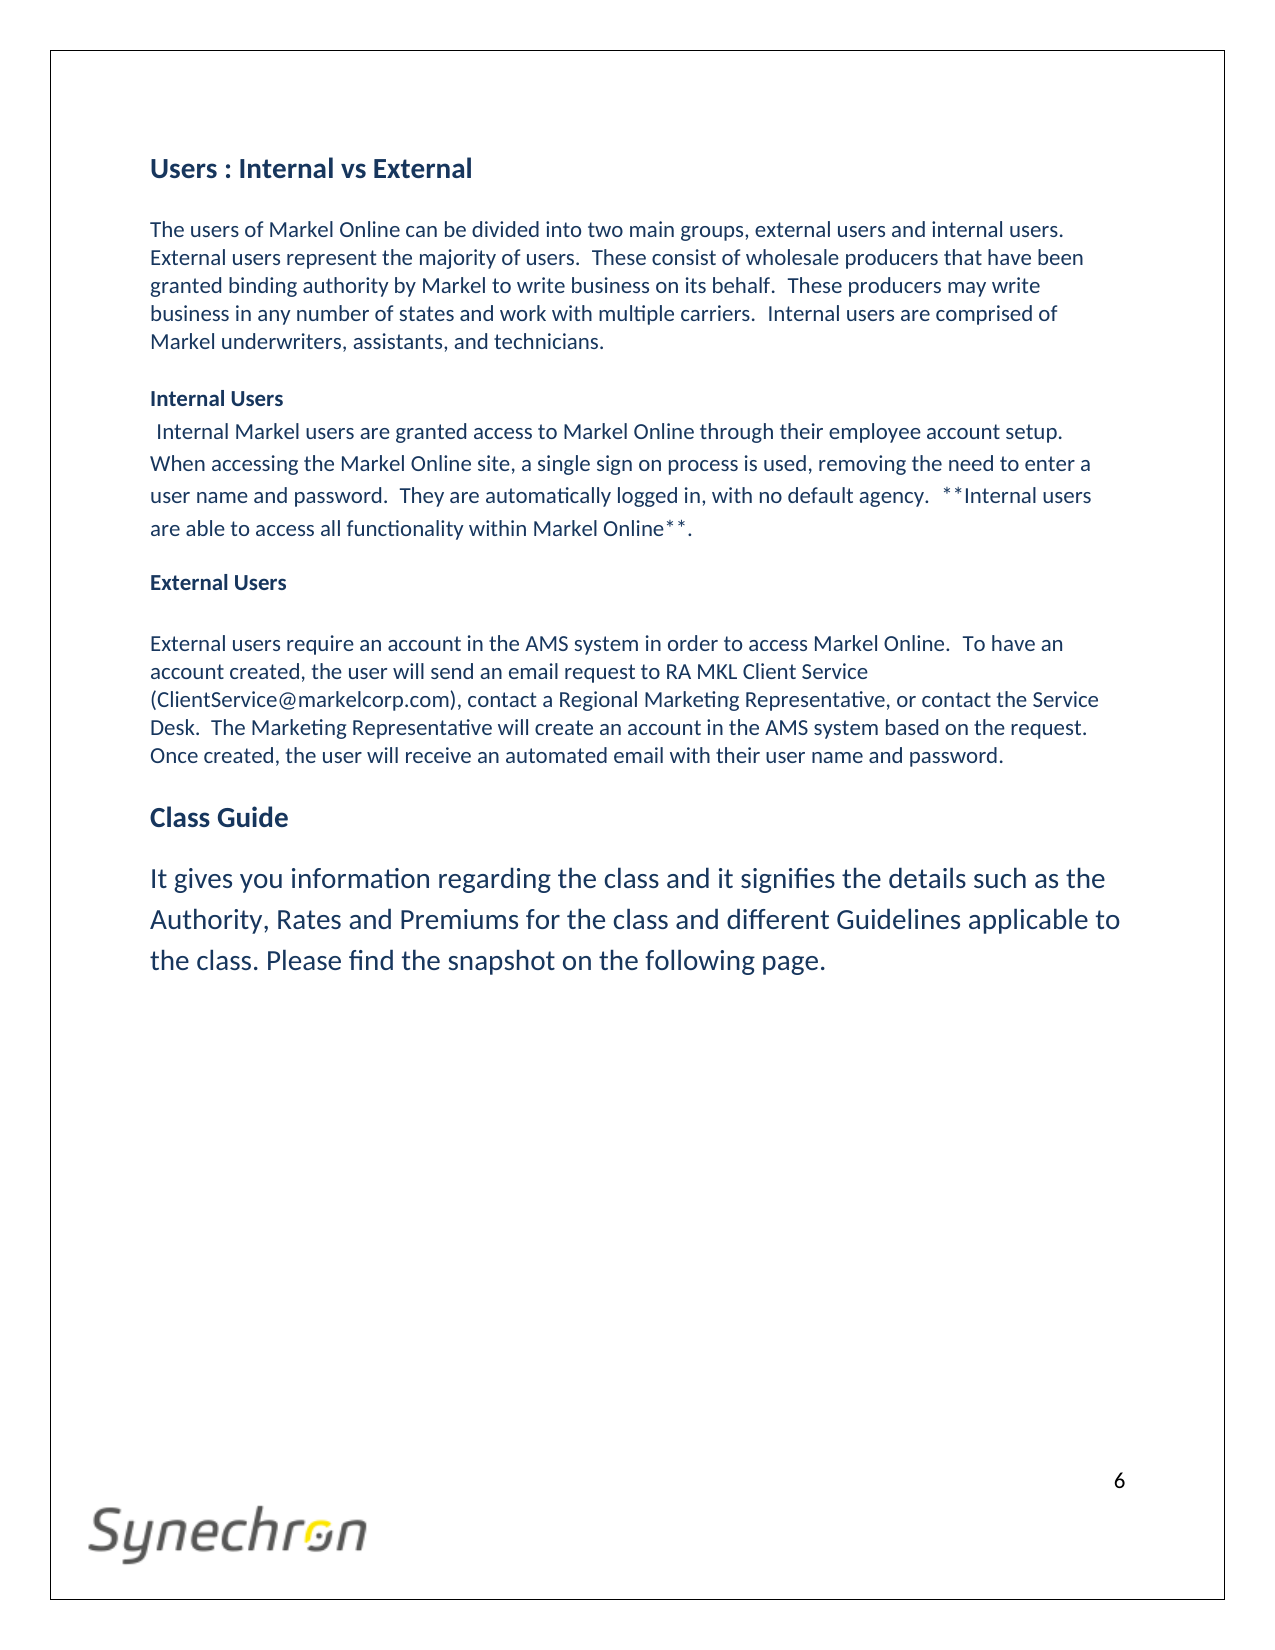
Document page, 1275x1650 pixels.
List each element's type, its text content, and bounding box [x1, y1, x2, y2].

text External users require an account in the AMS system in order to access Markel Online. To have an account created, the user will send an email request to RA MKL Client Service (ClientService@markelcorp.com), contact a Regional Marketing Representative, or contact the Service Desk. The Marketing Representative will create an account in the AMS system based on the request. Once created, the user will receive an automated email with their user name and password. [150, 629, 1125, 769]
text External Users [150, 567, 1125, 596]
text The users of Markel Online can be divided into two main groups, external users and internal users. External users represent the majority of users. These consist of wholesale producers that have been granted binding authority by Markel to write business on its behalf. These producers may write business in any number of states and work with multiple carriers. Internal users are comprised of Markel underwriters, assistants, and technicians. [150, 215, 1125, 355]
picture [64, 1494, 384, 1575]
text Internal Users [150, 384, 1125, 412]
text Internal Markel users are granted access to Markel Online through their employee account setup. When accessing the Markel Online site, a single sign on process is used, removing the need to enter a user name and password. They are automatically logged in, with no default agency. **Internal users are able to access all functionality within Markel Online**. [150, 416, 1125, 542]
text Users : Internal vs External [150, 150, 1125, 186]
text It gives you information regarding the class and it signifies the details such as the Authority, Rates and Premiums for the class and different Guidelines applicable to the class. Please find the snapshot on the following page. [150, 860, 1125, 978]
text Class Guide [150, 799, 1125, 834]
